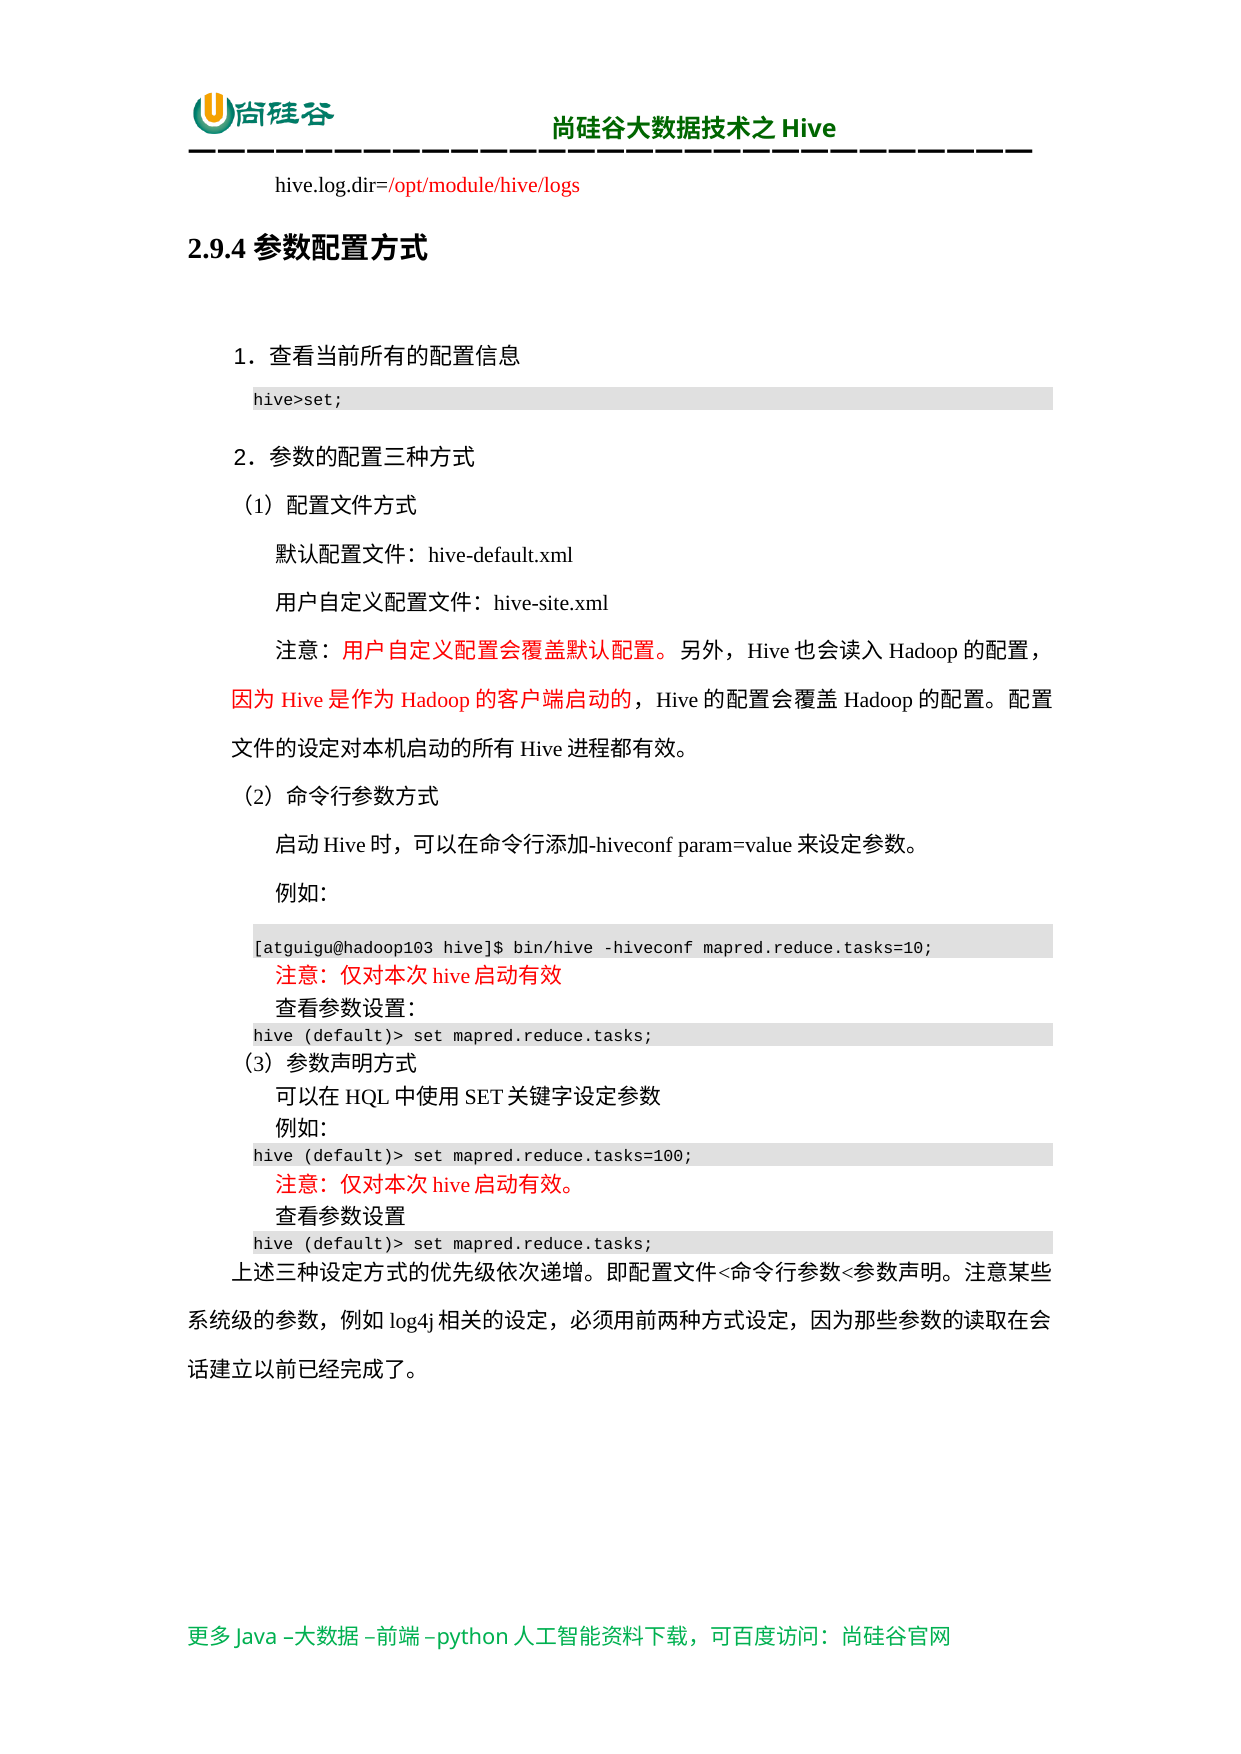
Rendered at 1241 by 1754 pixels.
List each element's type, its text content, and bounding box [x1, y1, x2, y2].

text 注意：仅对本次hive启动有效 [231, 958, 1053, 991]
picture [187, 88, 338, 138]
text hive (default)> set mapred.reduce.tasks=100; [253, 1143, 1053, 1166]
text hive>set; [253, 387, 1053, 410]
text hive (default)> set mapred.reduce.tasks; [253, 1231, 1053, 1254]
text （3）参数声明方式 [187, 1046, 1053, 1078]
text 可以在HQL中使用SET关键字设定参数 [231, 1078, 1053, 1111]
text [atguigu@hadoop103 hive]$ bin/hive -hiveconf mapred.reduce.tasks=10; [253, 924, 1053, 958]
text 注意：仅对本次hive启动有效。 [231, 1166, 1053, 1199]
text 默认配置文件：hive-default.xml [231, 536, 1053, 569]
text 注意：用户自定义配置会覆盖默认配置。另外，Hive也会读入Hadoop的配置，因为Hive是作为Hadoop的客户端启动的，Hive的配置会覆盖Hadoop的配置。配置文件的设定对本机启动的所有Hive进程都有效。 [231, 633, 1053, 763]
text 例如： [231, 1111, 1053, 1143]
text hive (default)> set mapred.reduce.tasks; [253, 1023, 1053, 1046]
text 上述三种设定方式的优先级依次递增。即配置文件<命令行参数<参数声明。注意某些系统级的参数，例如log4j相关的设定，必须用前两种方式设定，因为那些参数的读取在会话建立以前已经完成了。 [187, 1254, 1053, 1384]
text 启动Hive时，可以在命令行添加-hiveconf param=value来设定参数。 [231, 827, 1053, 859]
text 查看参数设置 [231, 1199, 1053, 1231]
text 2．参数的配置三种方式 [187, 423, 1053, 488]
text 例如： [231, 875, 1053, 908]
text 1．查看当前所有的配置信息 [187, 322, 1053, 387]
text 用户自定义配置文件：hive-site.xml [231, 584, 1053, 617]
text （1）配置文件方式 [187, 488, 1053, 520]
text 查看参数设置： [231, 991, 1053, 1023]
subtitle 2.9.4 参数配置方式 [187, 214, 1053, 279]
text （2）命令行参数方式 [187, 779, 1053, 811]
text hive.log.dir=/opt/module/hive/logs [275, 168, 1053, 201]
